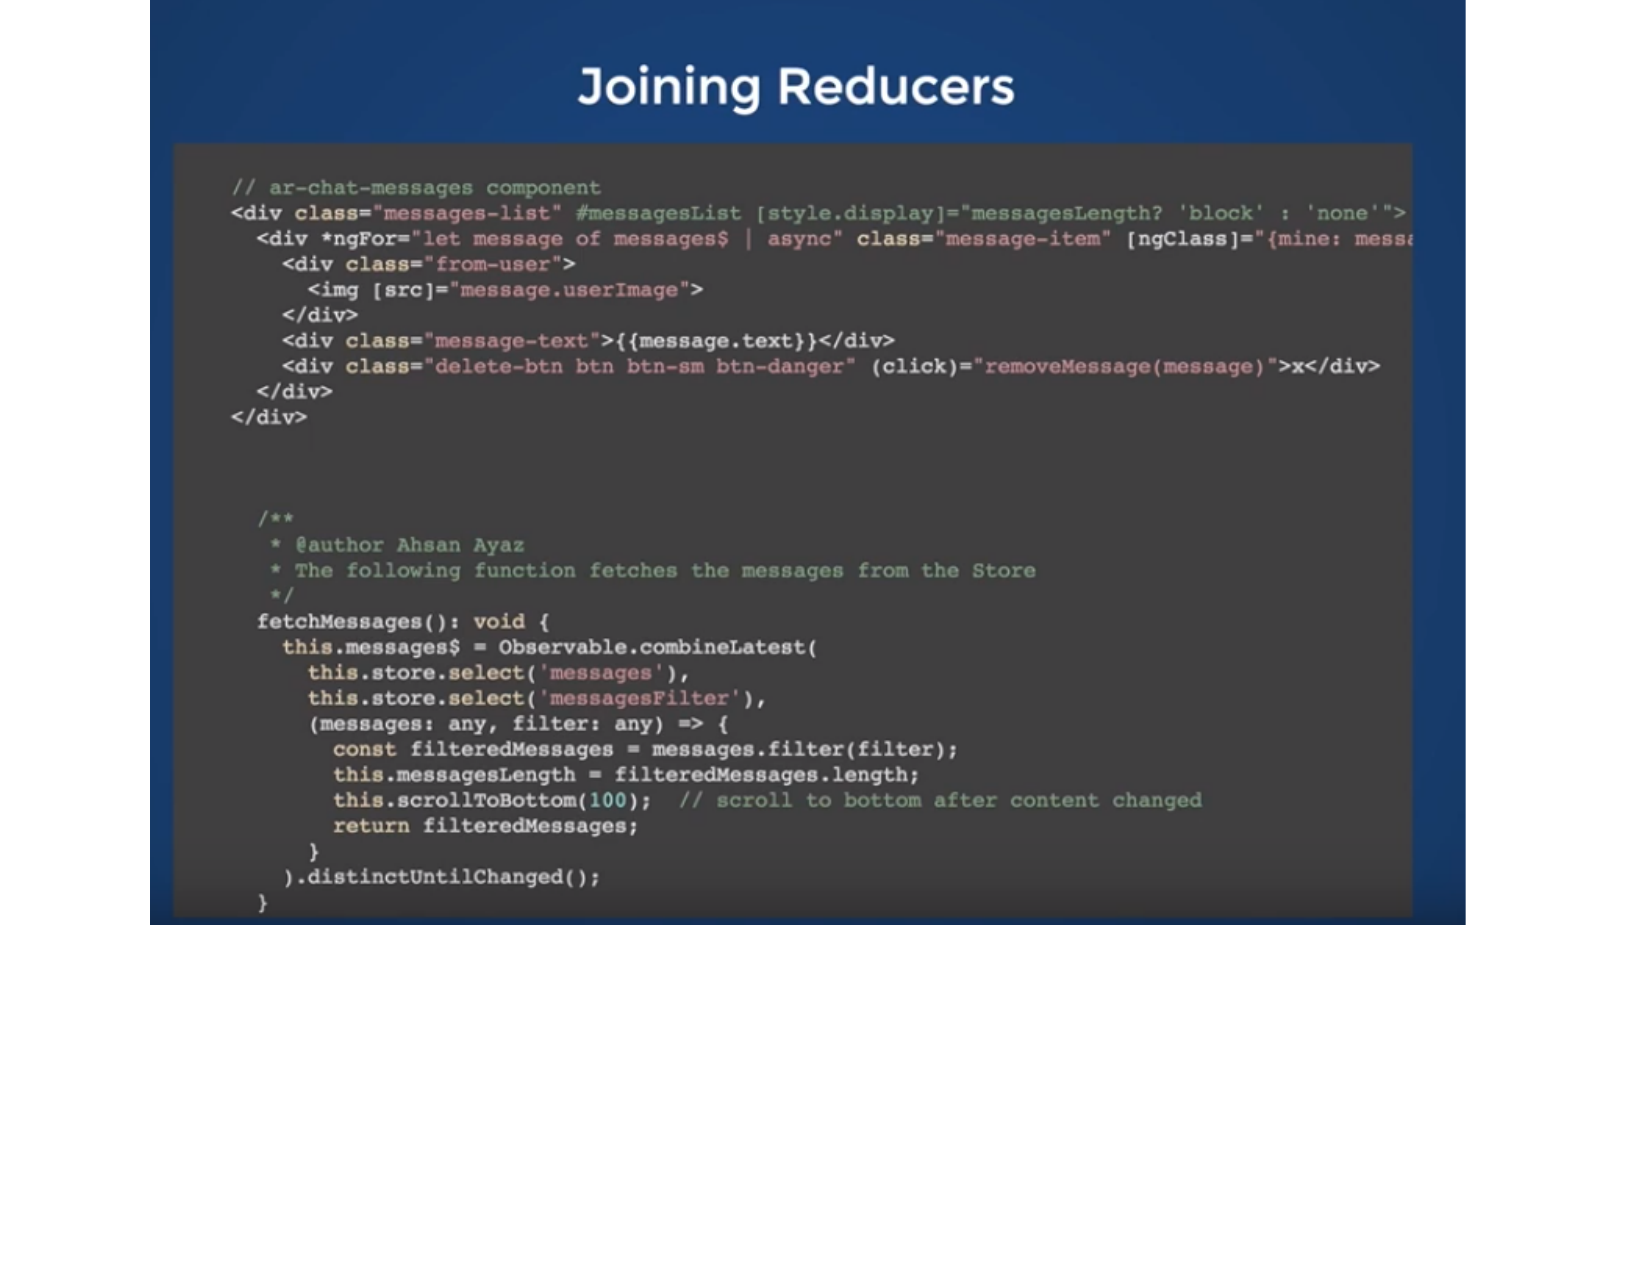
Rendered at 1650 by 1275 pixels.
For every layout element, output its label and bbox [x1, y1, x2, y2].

picture [150, 0, 1466, 925]
